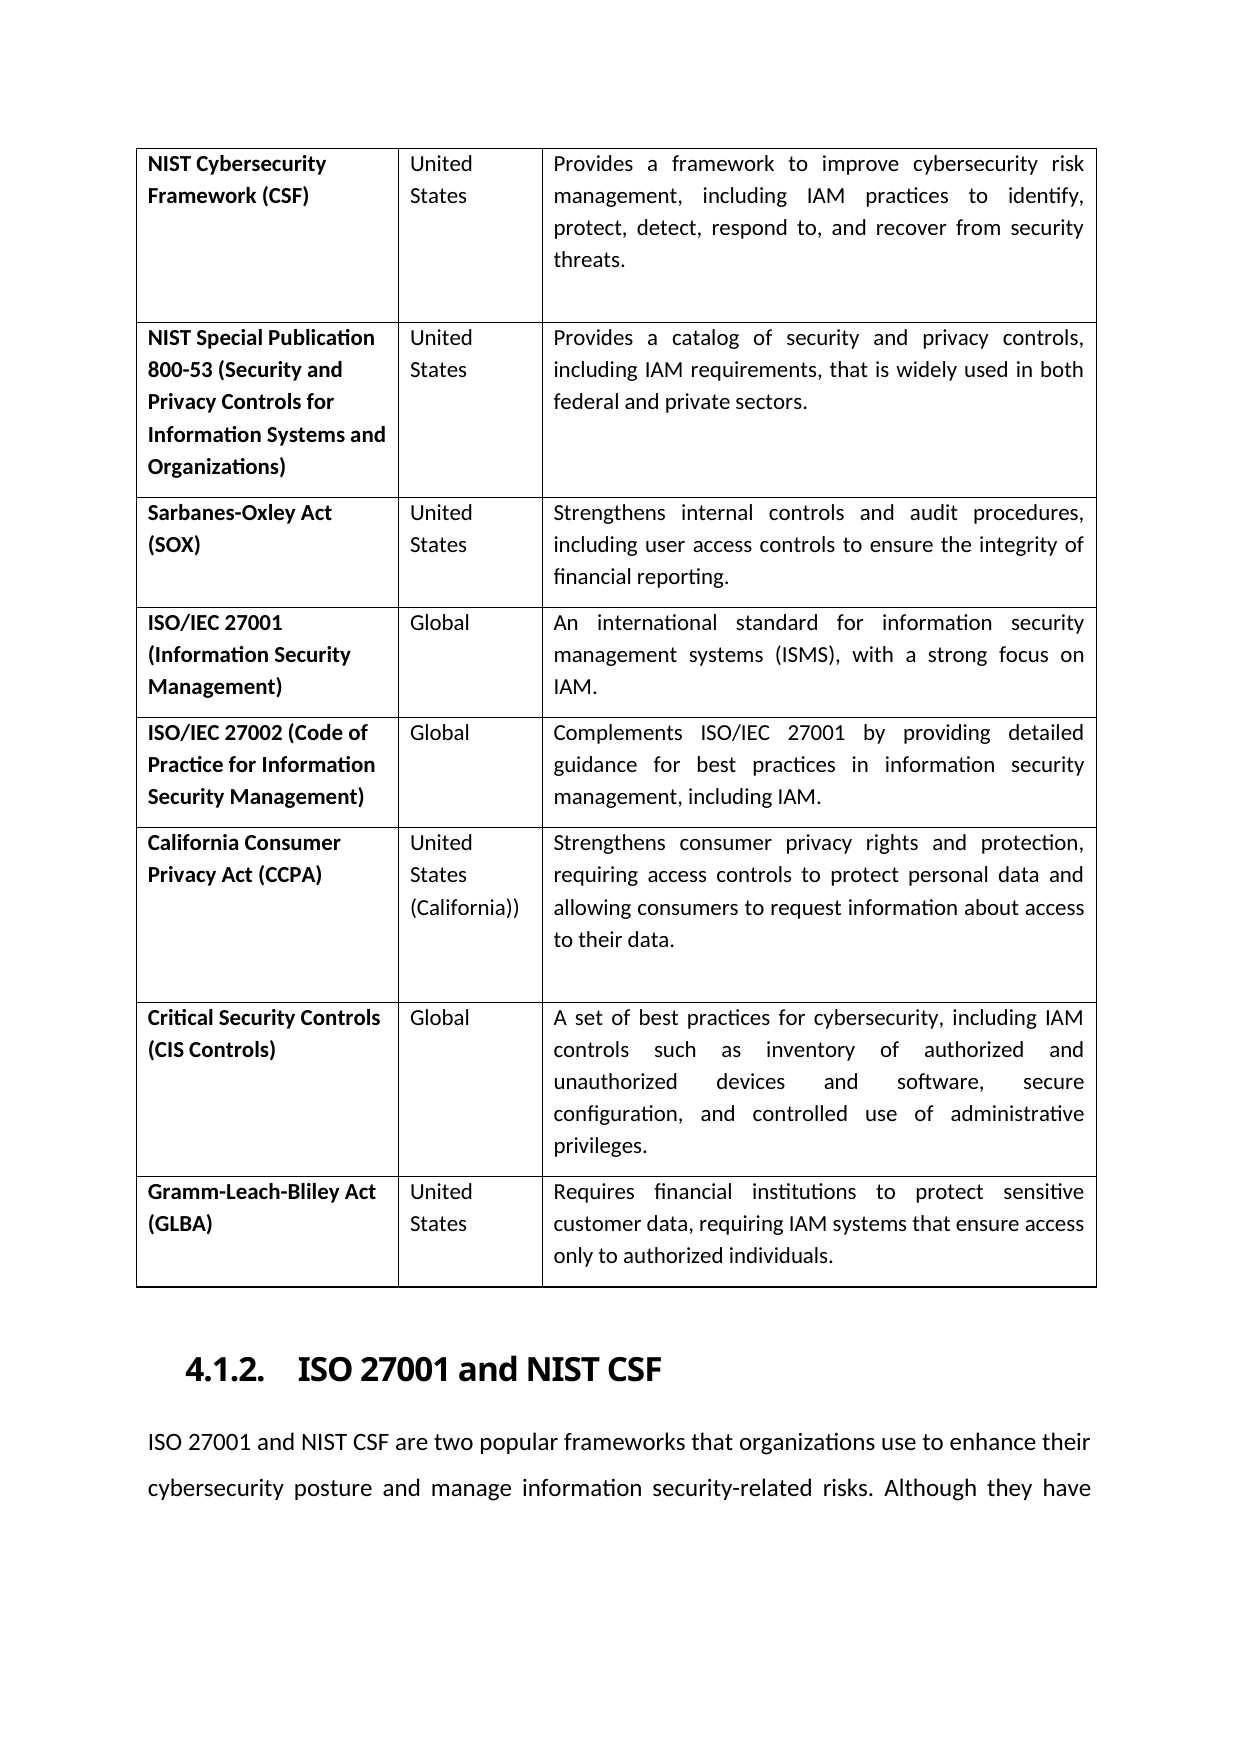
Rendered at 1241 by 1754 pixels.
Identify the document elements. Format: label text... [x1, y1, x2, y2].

table_cell Global [399, 718, 542, 827]
table_cell Strengthens internal controls and audit procedures, including user access controls to ensure the integrity of financial reporting. [543, 498, 1096, 607]
table_cell ISO/IEC 27002 (Code of Practice for Information Security Management) [137, 718, 398, 827]
table_cell Critical Security Controls (CIS Controls) [137, 1003, 398, 1176]
table_cell Requires financial institutions to protect sensitive customer data, requiring IAM systems that ensure access only to authorized individuals. [543, 1177, 1096, 1286]
table_cell NIST Special Publication 800-53 (Security and Privacy Controls for Information Systems and Organizations) [137, 323, 398, 497]
subtitle ISO 27001 and NIST CSF [185, 1346, 1092, 1391]
table_cell An international standard for information security management systems (ISMS), with a strong focus on IAM. [543, 608, 1096, 717]
table_cell Strengthens consumer privacy rights and protection, requiring access controls to protect personal data and allowing consumers to request information about access to their data. [543, 828, 1096, 1002]
table_cell Complements ISO/IEC 27001 by providing detailed guidance for best practices in information security management, including IAM. [543, 718, 1096, 827]
table_cell United States (California)) [399, 828, 542, 1002]
table_cell Sarbanes-Oxley Act (SOX) [137, 498, 398, 607]
table_cell A set of best practices for cybersecurity, including IAM controls such as inventory of authorized and unauthorized devices and software, secure configuration, and controlled use of administrative privileges. [543, 1003, 1096, 1176]
table_cell United States [399, 1177, 542, 1286]
table_cell Gramm-Leach-Bliley Act (GLBA) [137, 1177, 398, 1286]
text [148, 1426, 1092, 1503]
table_cell Global [399, 1003, 542, 1176]
table_cell United States [399, 149, 542, 322]
table_cell ISO/IEC 27001 (Information Security Management) [137, 608, 398, 717]
table_cell Provides a catalog of security and privacy controls, including IAM requirements, that is widely used in both federal and private sectors. [543, 323, 1096, 497]
table_cell United States [399, 498, 542, 607]
table_cell United States [399, 323, 542, 497]
table_cell Provides a framework to improve cybersecurity risk management, including IAM practices to identify, protect, detect, respond to, and recover from security threats. [543, 149, 1096, 322]
table_cell Global [399, 608, 542, 717]
table_cell California Consumer Privacy Act (CCPA) [137, 828, 398, 1002]
table_cell NIST Cybersecurity Framework (CSF) [137, 149, 398, 322]
